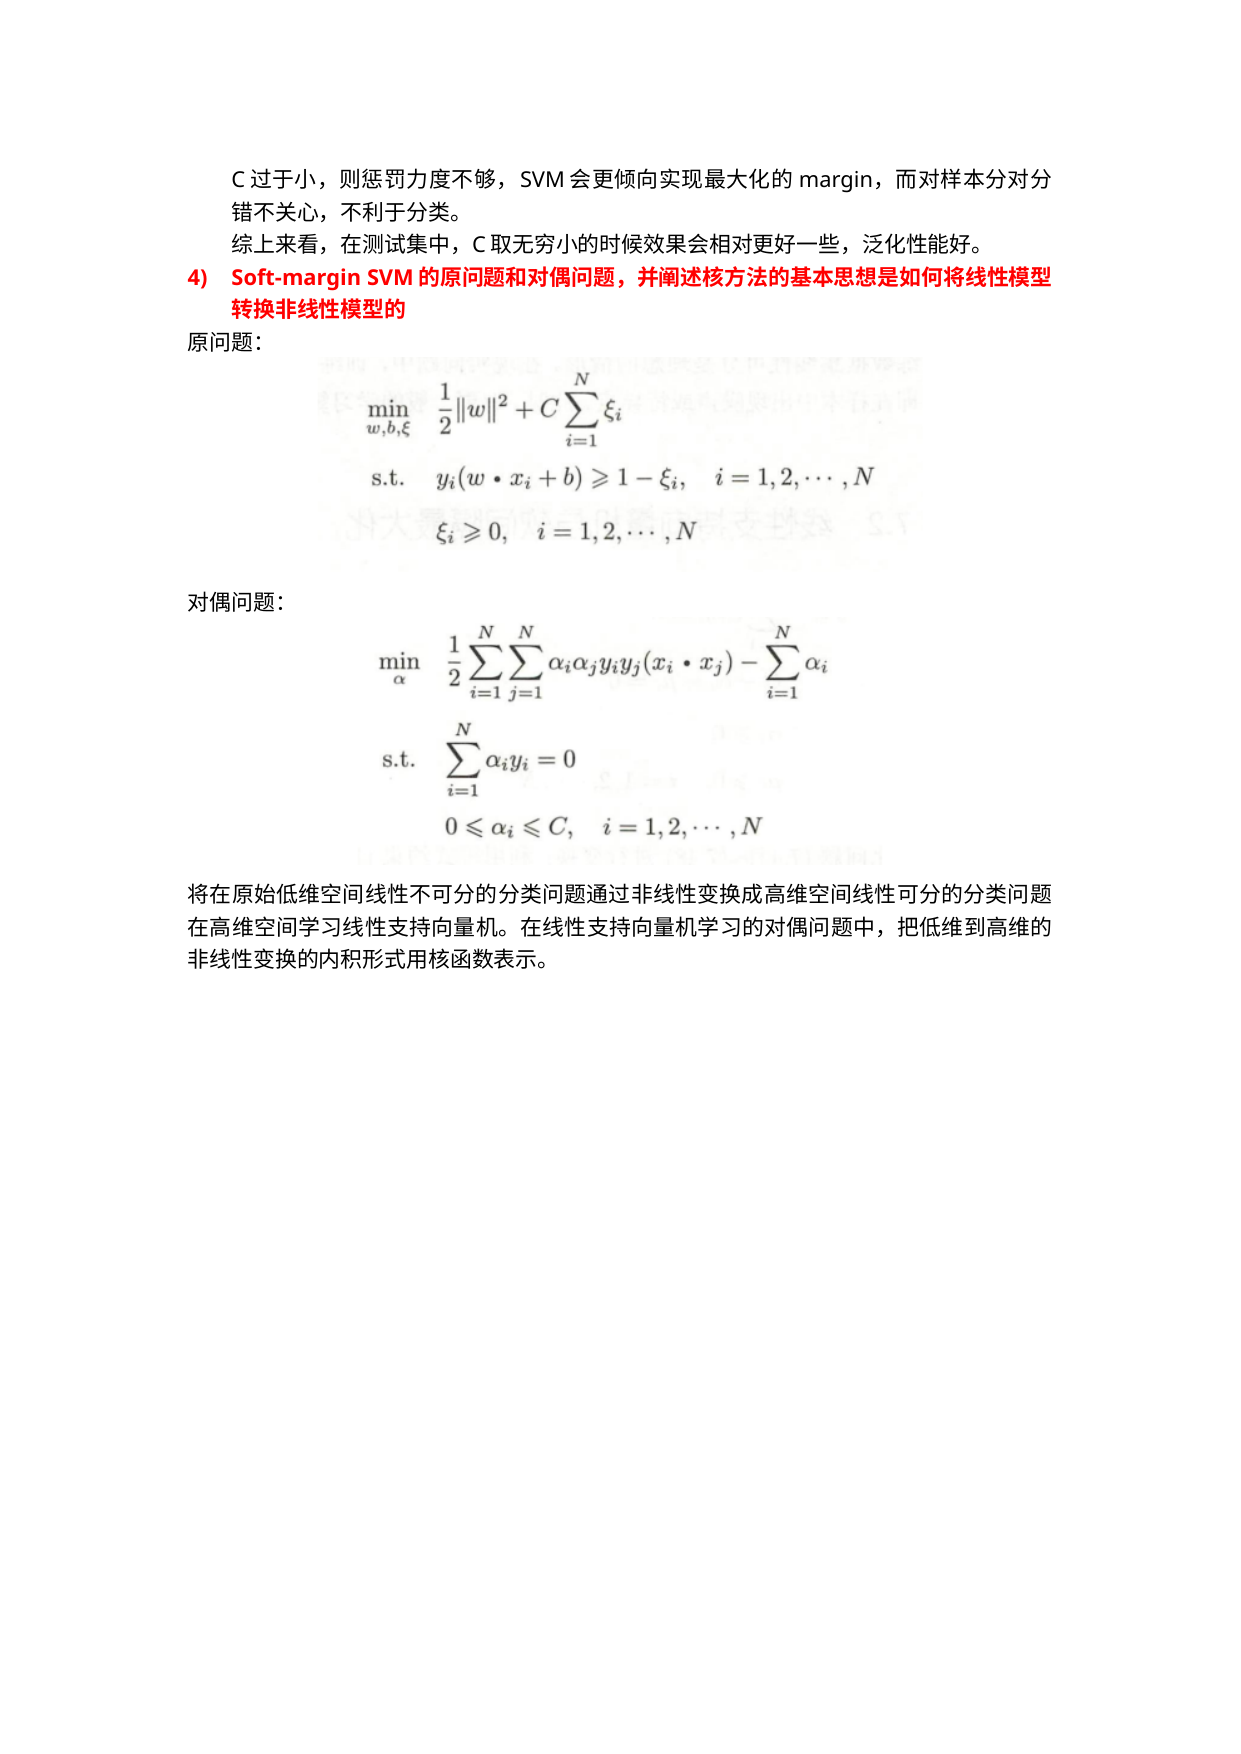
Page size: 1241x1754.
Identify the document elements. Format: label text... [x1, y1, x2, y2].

picture [317, 357, 923, 572]
list Soft-margin SVM的原问题和对偶问题，并阐述核方法的基本思想是如何将线性模型转换非线性模型的 [187, 259, 1053, 324]
picture [357, 617, 883, 865]
text C过于小，则惩罚力度不够，SVM会更倾向实现最大化的margin，而对样本分对分错不关心，不利于分类。 [231, 162, 1053, 227]
text 将在原始低维空间线性不可分的分类问题通过非线性变换成高维空间线性可分的分类问题，在高维空间学习线性支持向量机。在线性支持向量机学习的对偶问题中，把低维到高维的非线性变换的内积形式用核函数表示。 [187, 877, 1053, 974]
text 原问题： [187, 324, 1053, 357]
text 综上来看，在测试集中，C取无穷小的时候效果会相对更好一些，泛化性能好。 [187, 227, 1053, 259]
text 对偶问题： [187, 584, 1053, 617]
